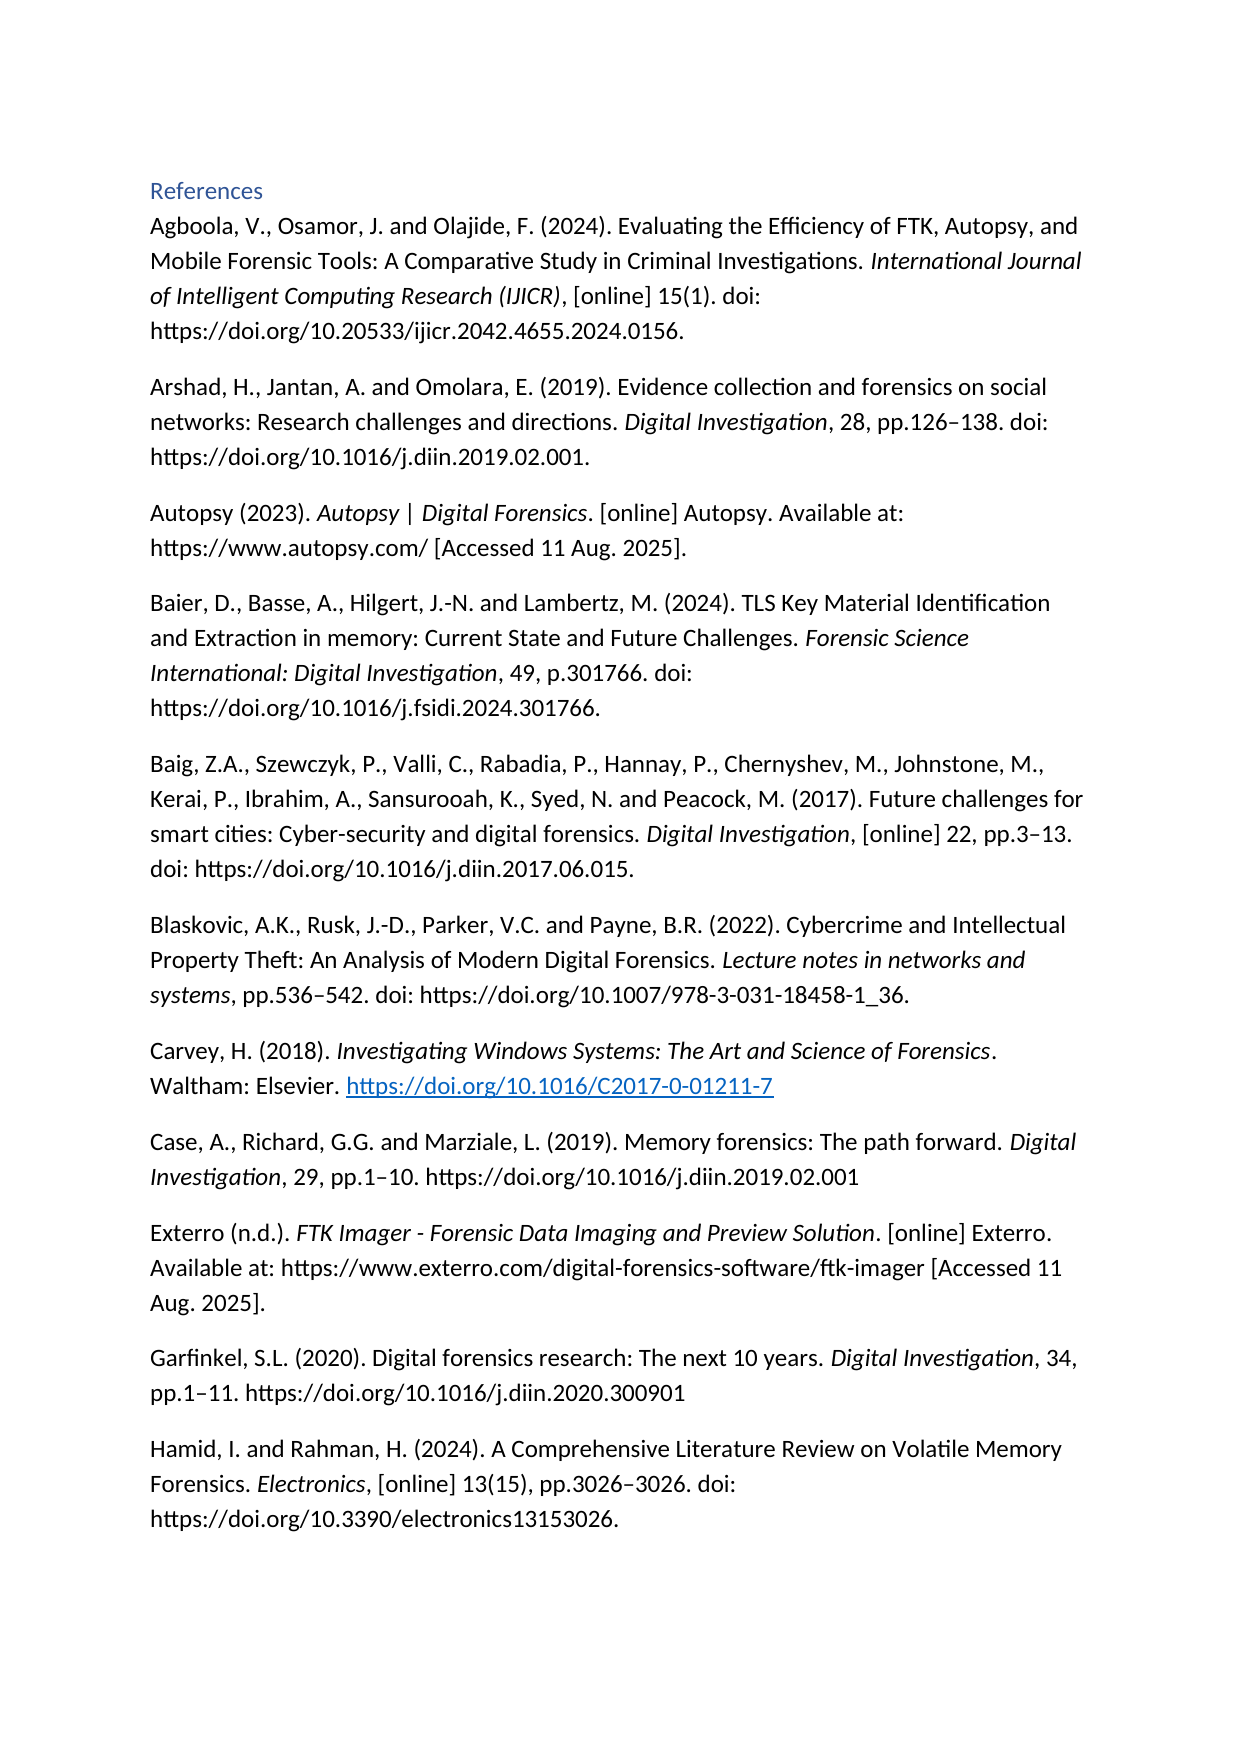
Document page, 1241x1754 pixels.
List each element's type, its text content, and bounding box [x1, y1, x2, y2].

text Baig, Z.A., Szewczyk, P., Valli, C., Rabadia, P., Hannay, P., Chernyshev, M., Johnstone, M., Kerai, P., Ibrahim, A., Sansurooah, K., Syed, N. and Peacock, M. (2017). Future challenges for smart cities: Cyber-security and digital forensics. Digital Investigation, [online] 22, pp.3–13. doi: https://doi.org/10.1016/j.diin.2017.06.015. [150, 748, 1090, 884]
subtitle References [150, 175, 1090, 206]
text Hamid, I. and Rahman, H. (2024). A Comprehensive Literature Review on Volatile Memory Forensics. Electronics, [online] 13(15), pp.3026–3026. doi: https://doi.org/10.3390/electronics13153026. [150, 1433, 1090, 1534]
text Exterro (n.d.). FTK Imager - Forensic Data Imaging and Preview Solution. [online] Exterro. Available at: https://www.exterro.com/digital-forensics-software/ftk-imager [Accessed 11 Aug. 2025]. [150, 1217, 1090, 1317]
text Carvey, H. (2018). Investigating Windows Systems: The Art and Science of Forensics. Waltham: Elsevier. https://doi.org/10.1016/C2017-0-01211-7 [150, 1035, 1090, 1101]
text Baier, D., Basse, A., Hilgert, J.-N. and Lambertz, M. (2024). TLS Key Material Identification and Extraction in memory: Current State and Future Challenges. Forensic Science International: Digital Investigation, 49, p.301766. doi: https://doi.org/10.1016/j.fsidi.2024.301766. [150, 587, 1090, 723]
text Blaskovic, A.K., Rusk, J.-D., Parker, V.C. and Payne, B.R. (2022). Cybercrime and Intellectual Property Theft: An Analysis of Modern Digital Forensics. Lecture notes in networks and systems, pp.536–542. doi: https://doi.org/10.1007/978-3-031-18458-1_36. [150, 909, 1090, 1010]
text Autopsy (2023). Autopsy | Digital Forensics. [online] Autopsy. Available at: https://www.autopsy.com/ [Accessed 11 Aug. 2025]. [150, 497, 1090, 562]
text Arshad, H., Jantan, A. and Omolara, E. (2019). Evidence collection and forensics on social networks: Research challenges and directions. Digital Investigation, 28, pp.126–138. doi: https://doi.org/10.1016/j.diin.2019.02.001. [150, 371, 1090, 471]
text Agboola, V., Osamor, J. and Olajide, F. (2024). Evaluating the Efficiency of FTK, Autopsy, and Mobile Forensic Tools: A Comparative Study in Criminal Investigations. International Journal of Intelligent Computing Research (IJICR), [online] 15(1). doi: https://doi.org/10.20533/ijicr.2042.4655.2024.0156. [150, 210, 1090, 346]
text Case, A., Richard, G.G. and Marziale, L. (2019). Memory forensics: The path forward. Digital Investigation, 29, pp.1–10. https://doi.org/10.1016/j.diin.2019.02.001 [150, 1126, 1090, 1191]
text Garfinkel, S.L. (2020). Digital forensics research: The next 10 years. Digital Investigation, 34, pp.1–11. https://doi.org/10.1016/j.diin.2020.300901 [150, 1342, 1090, 1408]
